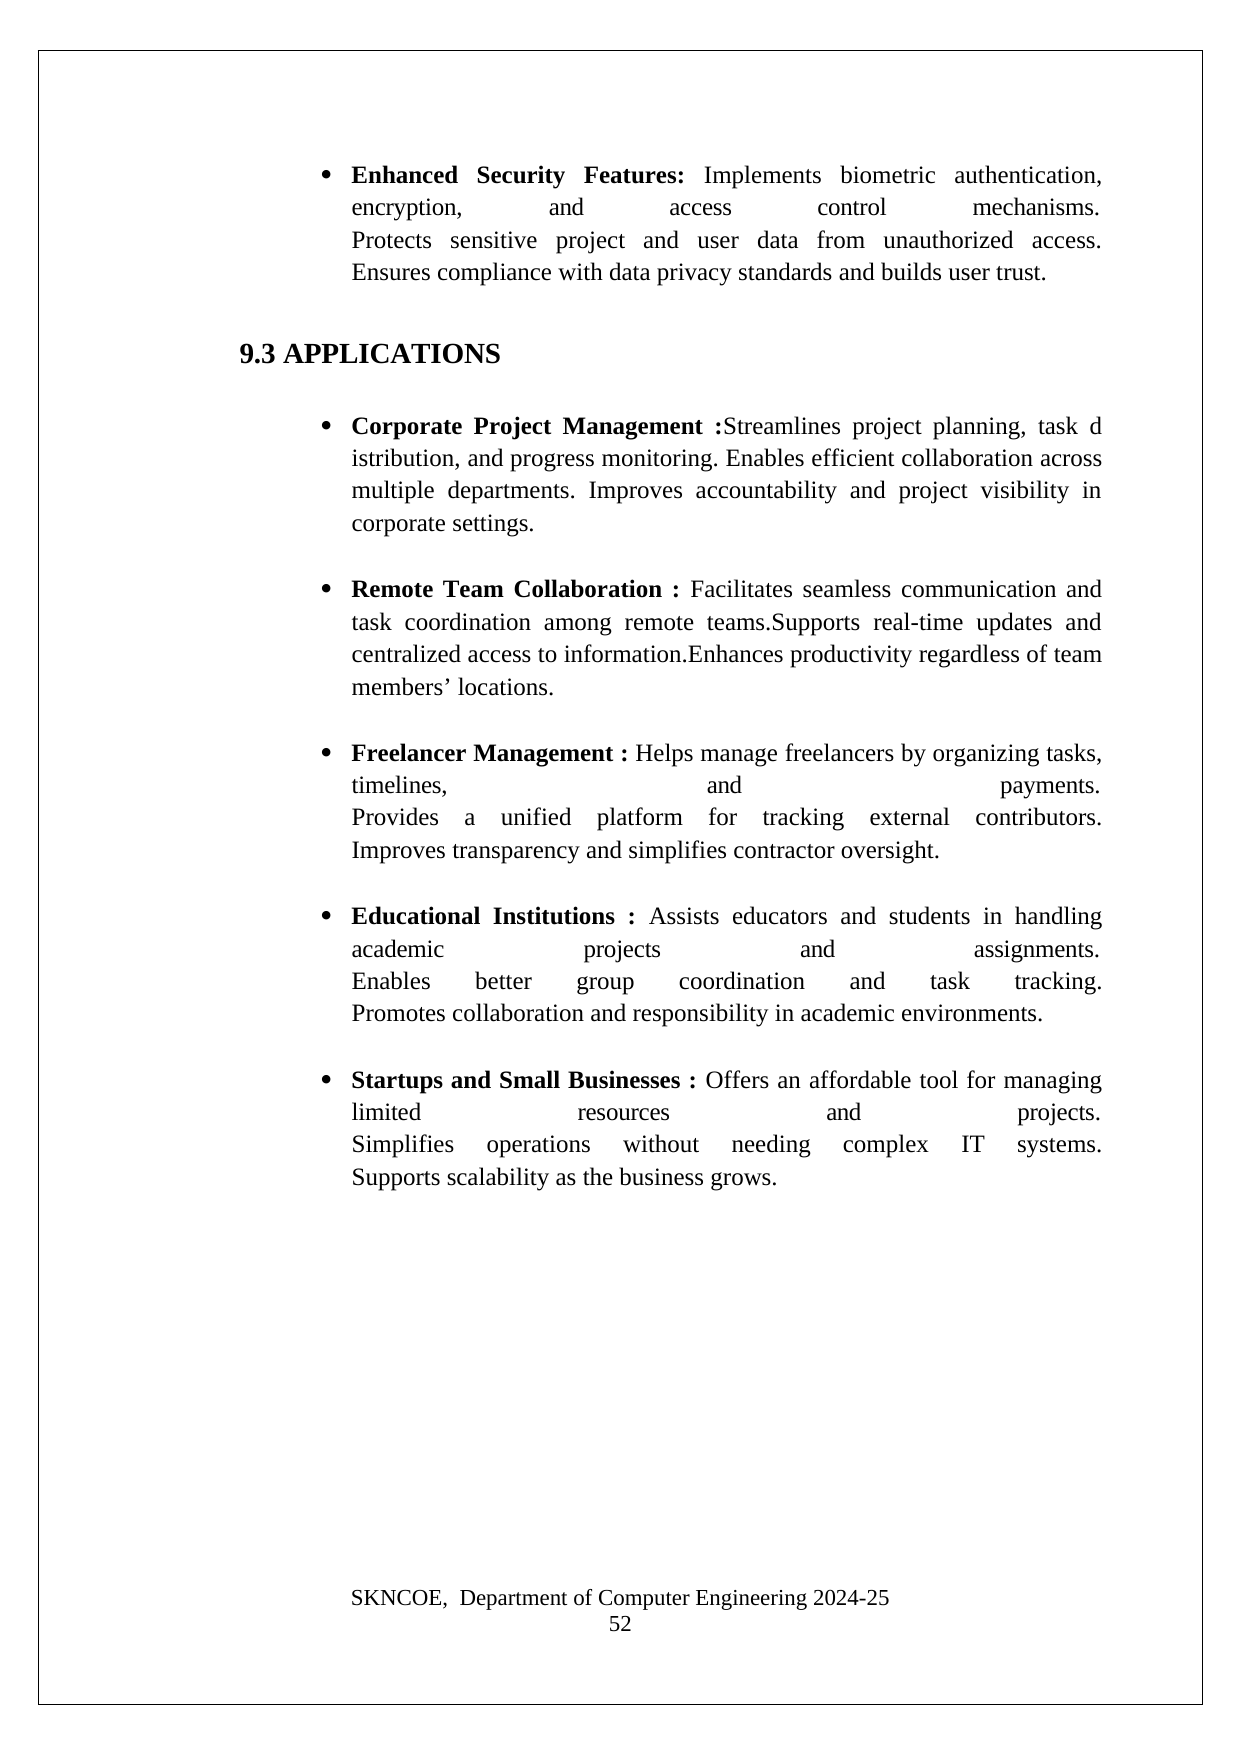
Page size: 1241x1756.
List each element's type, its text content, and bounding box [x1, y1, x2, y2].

subtitle APPLICATIONS [239, 336, 1202, 370]
list Freelancer Management : Helps manage freelancers by organizing tasks, timelines, and payments. Provides a unified platform for tracking external contributors. Improves transparency and simplifies contractor oversight. [322, 738, 1102, 864]
list Educational Institutions : Assists educators and students in handling academic projects and assignments. Enables better group coordination and task tracking. Promotes collaboration and responsibility in academic environments. [322, 901, 1103, 1027]
list Corporate Project Management :Streamlines project planning, task d istribution, and progress monitoring. Enables efficient collaboration across multiple departments. Improves accountability and project visibility in corporate settings. [322, 411, 1102, 537]
list Startups and Small Businesses : Offers an affordable tool for managing limited resources and projects. Simplifies operations without needing complex IT systems. Supports scalability as the business grows. [322, 1065, 1102, 1191]
list Remote Team Collaboration : Facilitates seamless communication and task coordination among remote teams.Supports real-time updates and centralized access to information.Enhances productivity regardless of team members’ locations. [322, 574, 1102, 700]
list Enhanced Security Features: Implements biometric authentication, encryption, and access control mechanisms. Protects sensitive project and user data from unauthorized access. Ensures compliance with data privacy standards and builds user trust. [322, 160, 1102, 286]
